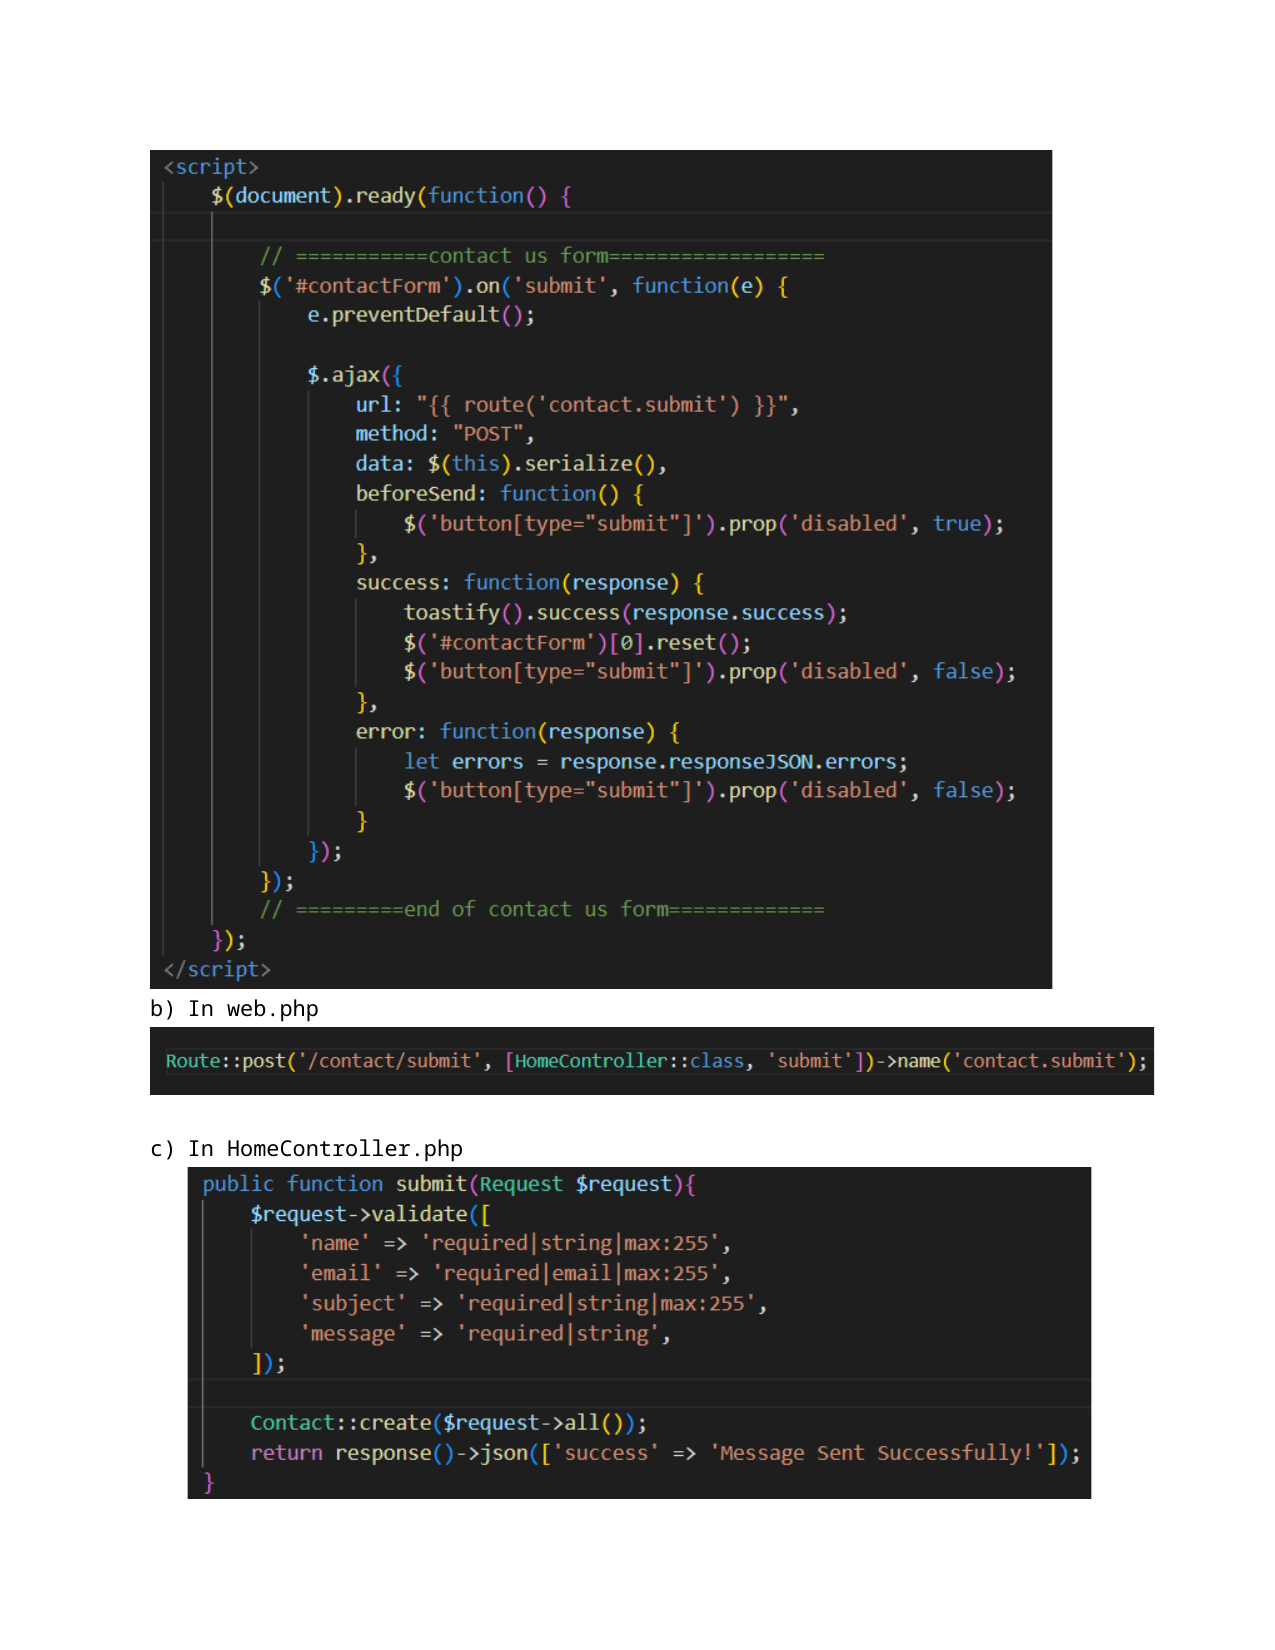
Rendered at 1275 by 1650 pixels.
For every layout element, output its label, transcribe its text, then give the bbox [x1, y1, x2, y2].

list In HomeController.php [150, 1133, 1125, 1163]
picture [150, 1027, 1155, 1095]
list In web.php [150, 993, 1125, 1023]
picture [187, 1167, 1092, 1499]
picture [150, 150, 1053, 989]
